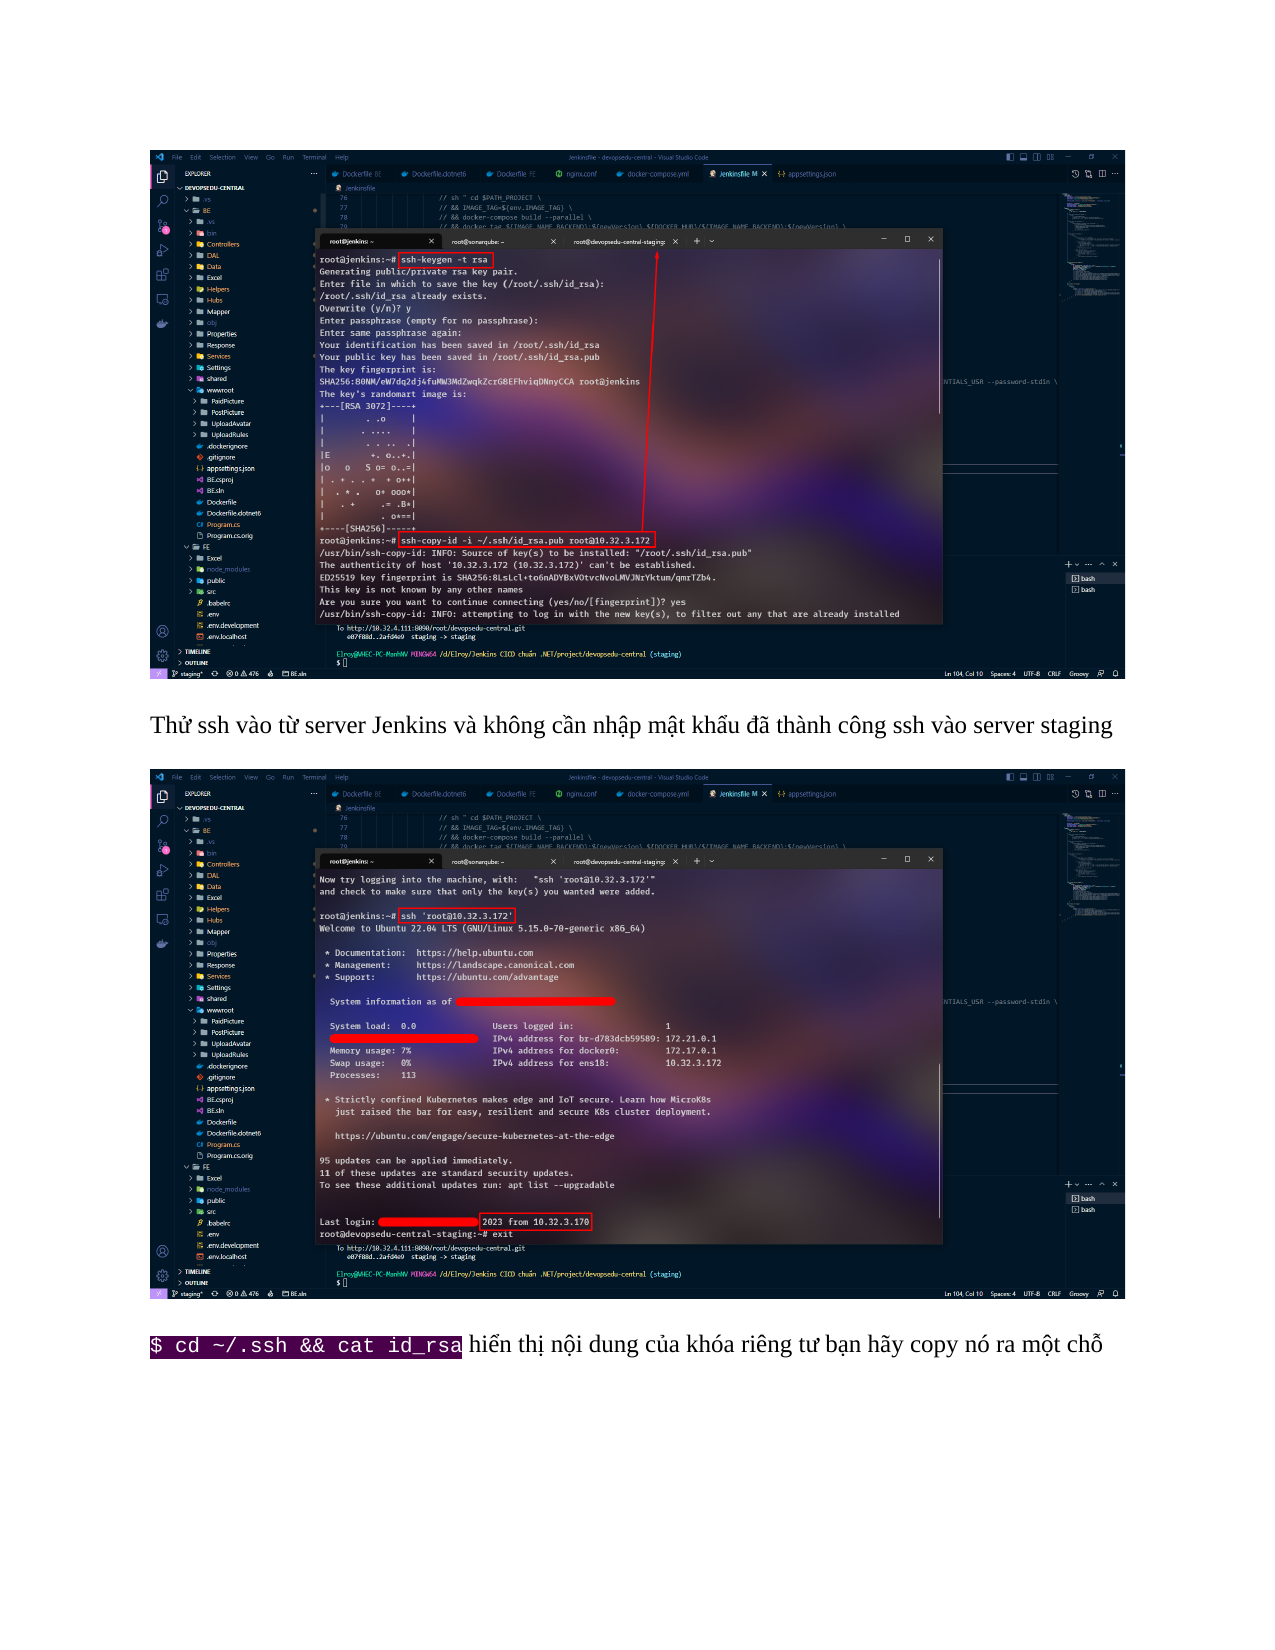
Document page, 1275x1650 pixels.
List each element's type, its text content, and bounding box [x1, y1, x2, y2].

picture [150, 150, 1125, 679]
text $ cd ~/.ssh && cat id_rsa hiển thị nội dung của khóa riêng tư bạn hãy copy nó ra một chỗ [150, 1329, 1125, 1359]
text Thử ssh vào từ server Jenkins và không cần nhập mật khẩu đã thành công ssh vào server staging [150, 710, 1125, 738]
picture [150, 769, 1125, 1299]
